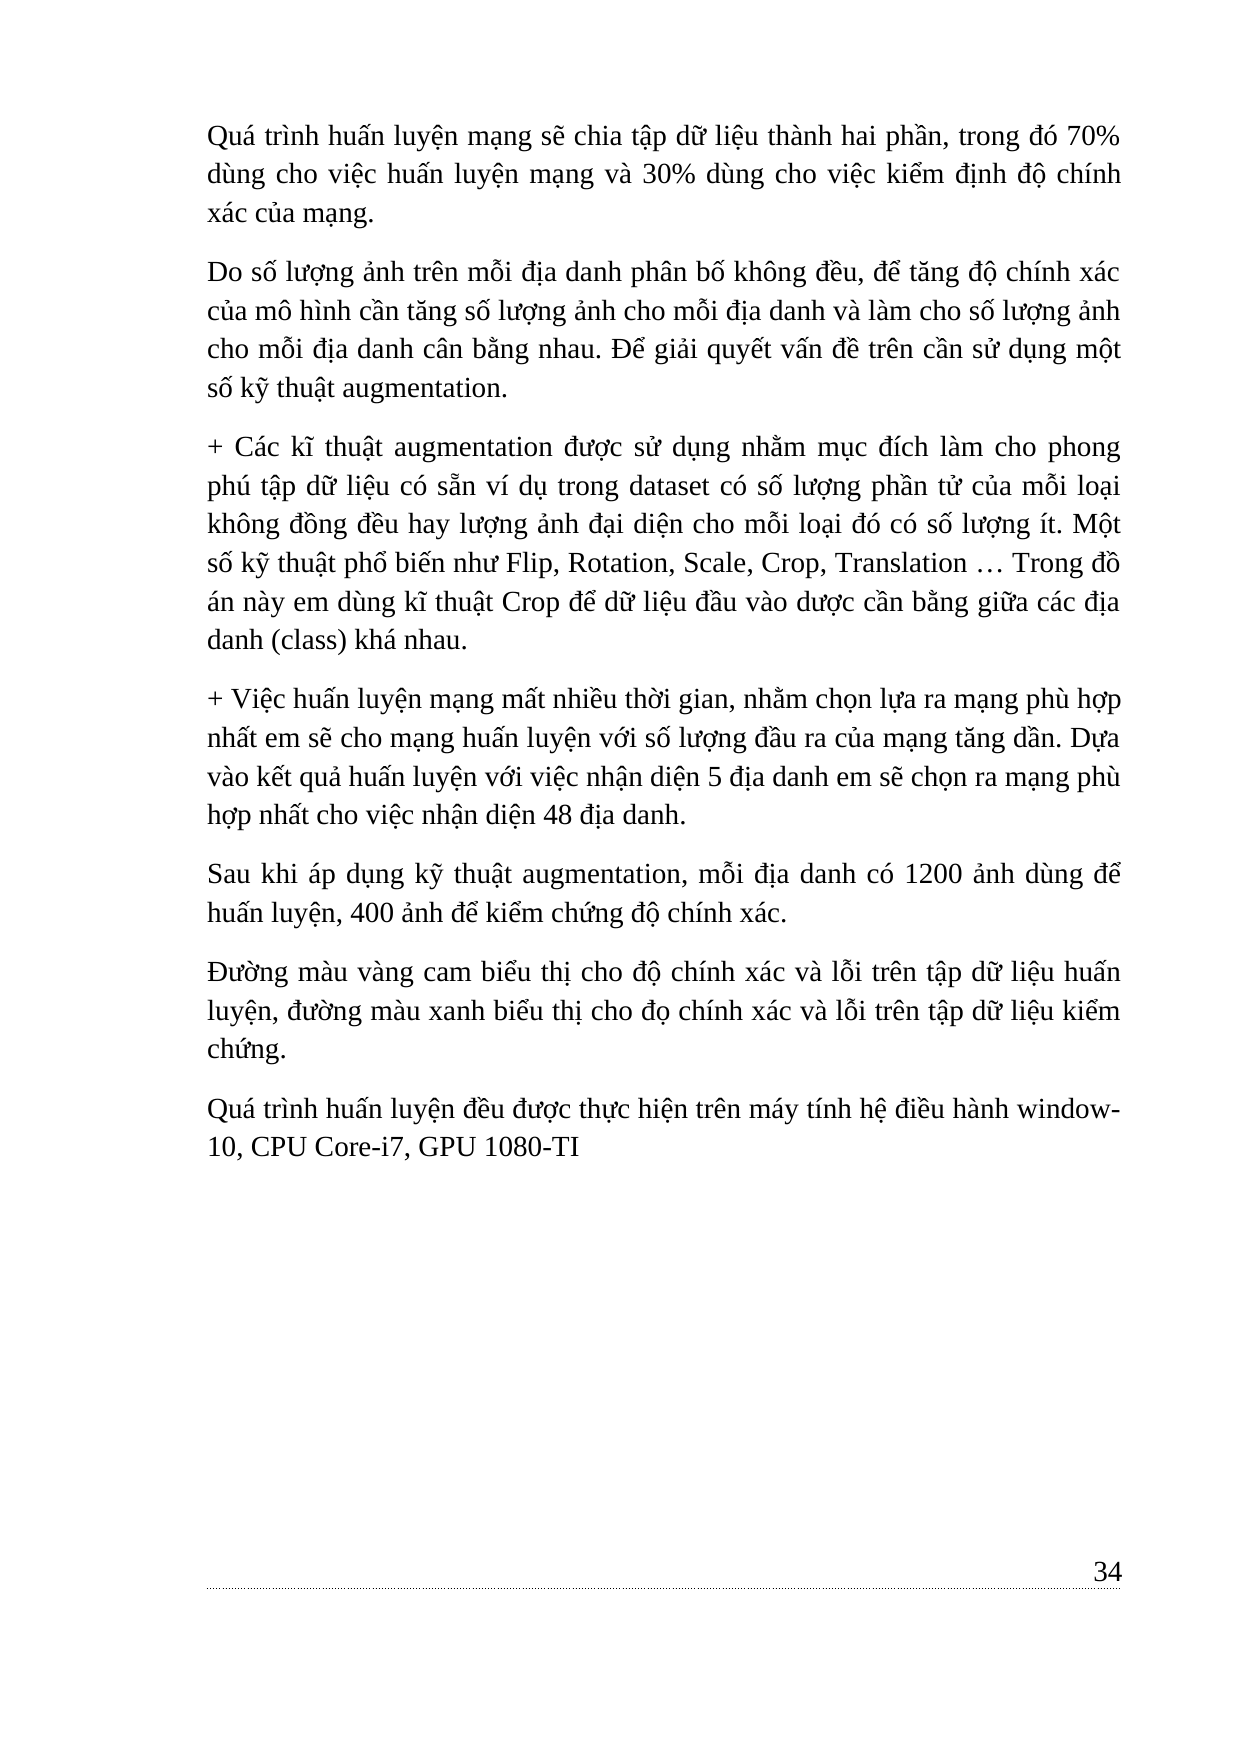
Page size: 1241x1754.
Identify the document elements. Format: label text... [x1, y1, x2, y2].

text Do số lượng ảnh trên mỗi địa danh phân bố không đều, để tăng độ chính xác của mô hình cần tăng số lượng ảnh cho mỗi địa danh và làm cho số lượng ảnh cho mỗi địa danh cân bằng nhau. Để giải quyết vấn đề trên cần sử dụng một số kỹ thuật augmentation. [207, 254, 1122, 404]
text + Các kĩ thuật augmentation được sử dụng nhằm mục đích làm cho phong phú tập dữ liệu có sẵn ví dụ trong dataset có số lượng phần tử của mỗi loại không đồng đều hay lượng ảnh đại diện cho mỗi loại đó có số lượng ít. Một số kỹ thuật phổ biến như Flip, Rotation, Scale, Crop, Translation … Trong đồ án này em dùng kĩ thuật Crop để dữ liệu đầu vào dược cần bằng giữa các địa danh (class) khá nhau. [207, 429, 1122, 656]
text Quá trình huấn luyện đều được thực hiện trên máy tính hệ điều hành window-10, CPU Core-i7, GPU 1080-TI [207, 1091, 1122, 1163]
text Quá trình huấn luyện mạng sẽ chia tập dữ liệu thành hai phần, trong đó 70% dùng cho việc huấn luyện mạng và 30% dùng cho việc kiểm định độ chính xác của mạng. [207, 118, 1122, 229]
text Đường màu vàng cam biểu thị cho độ chính xác và lỗi trên tập dữ liệu huấn luyện, đường màu xanh biểu thị cho đọ chính xác và lỗi trên tập dữ liệu kiểm chứng. [207, 954, 1122, 1065]
text Sau khi áp dụng kỹ thuật augmentation, mỗi địa danh có 1200 ảnh dùng để huấn luyện, 400 ảnh để kiểm chứng độ chính xác. [207, 857, 1122, 929]
text + Việc huấn luyện mạng mất nhiều thời gian, nhằm chọn lựa ra mạng phù hợp nhất em sẽ cho mạng huấn luyện với số lượng đầu ra của mạng tăng dần. Dựa vào kết quả huấn luyện với việc nhận diện 5 địa danh em sẽ chọn ra mạng phù hợp nhất cho việc nhận diện 48 địa danh. [207, 682, 1122, 831]
